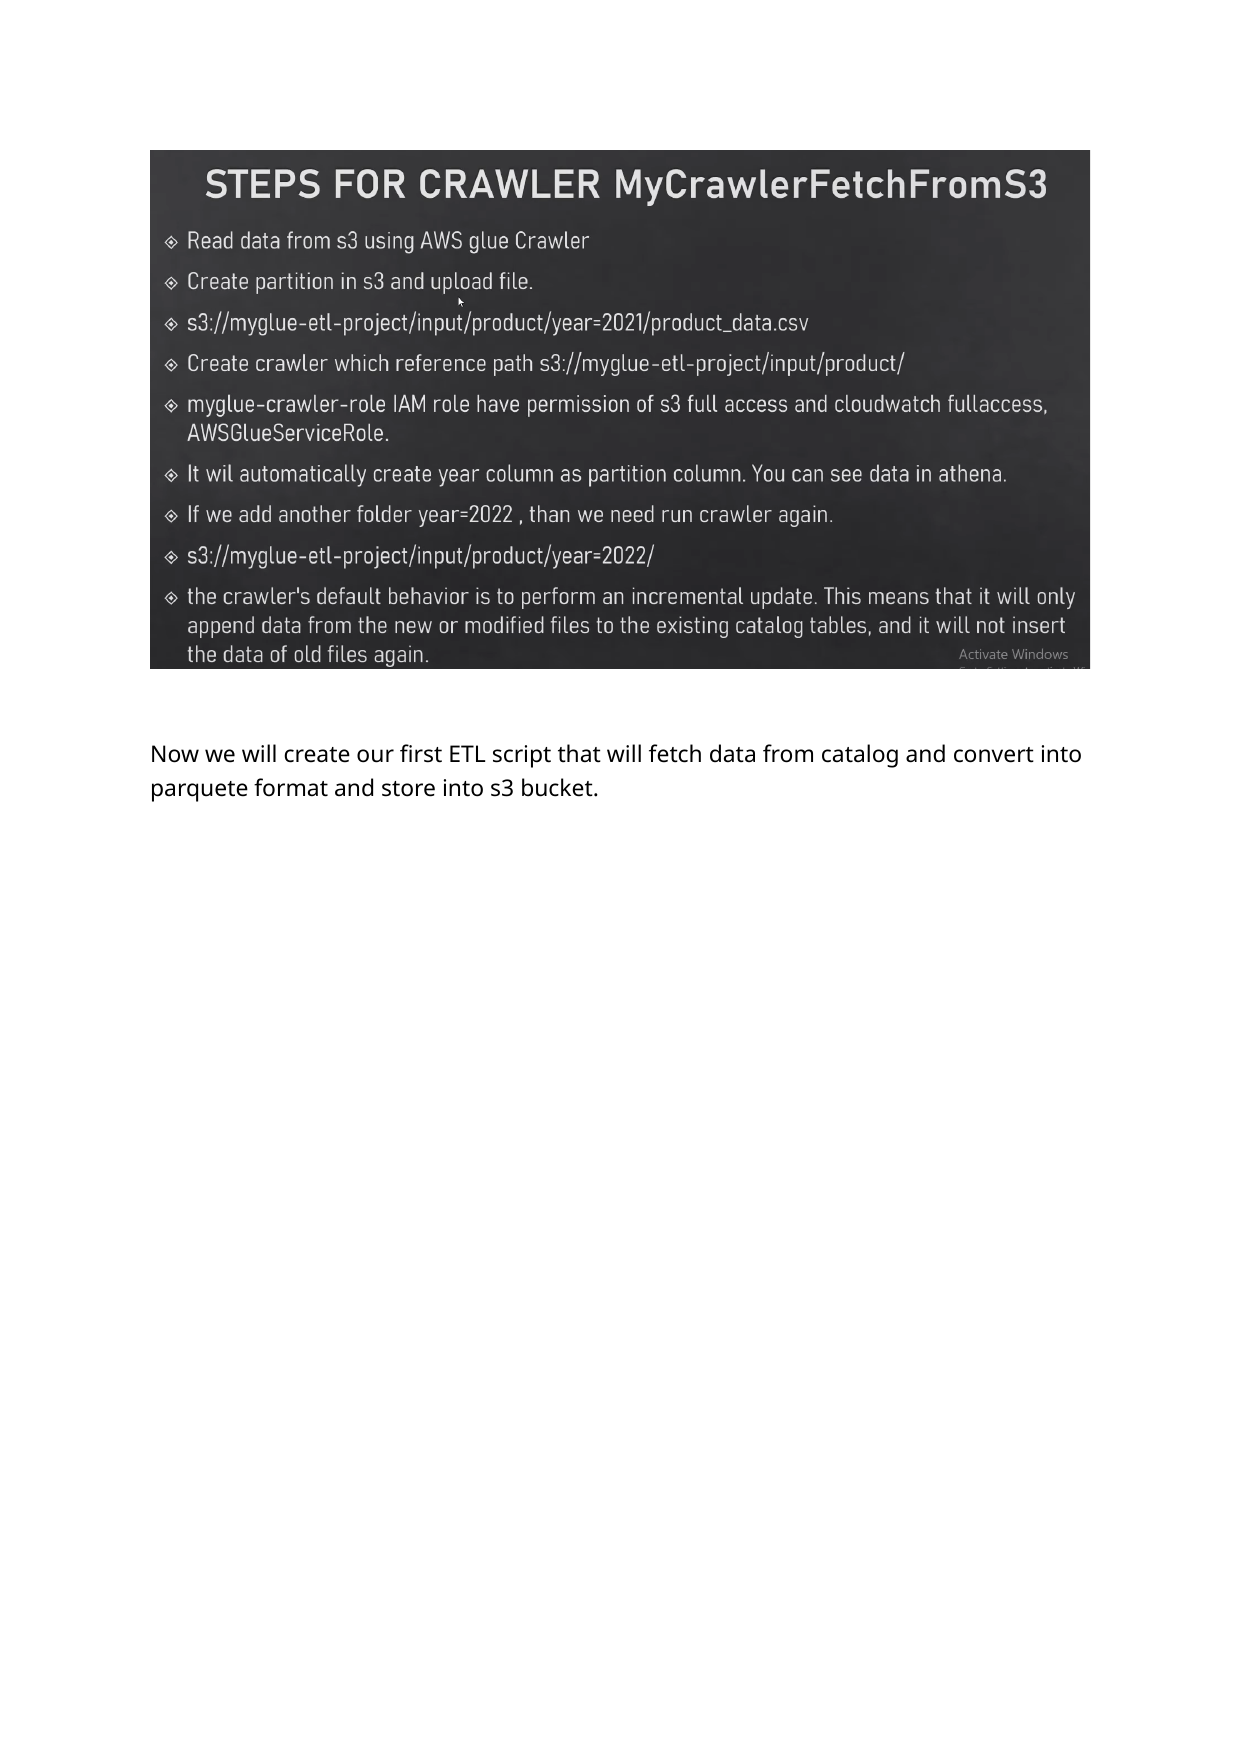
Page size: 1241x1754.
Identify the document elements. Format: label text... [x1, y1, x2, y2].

text Now we will create our first ETL script that will fetch data from catalog and convert into parquete format and store into s3 bucket. [150, 738, 1090, 803]
picture [150, 150, 1091, 669]
